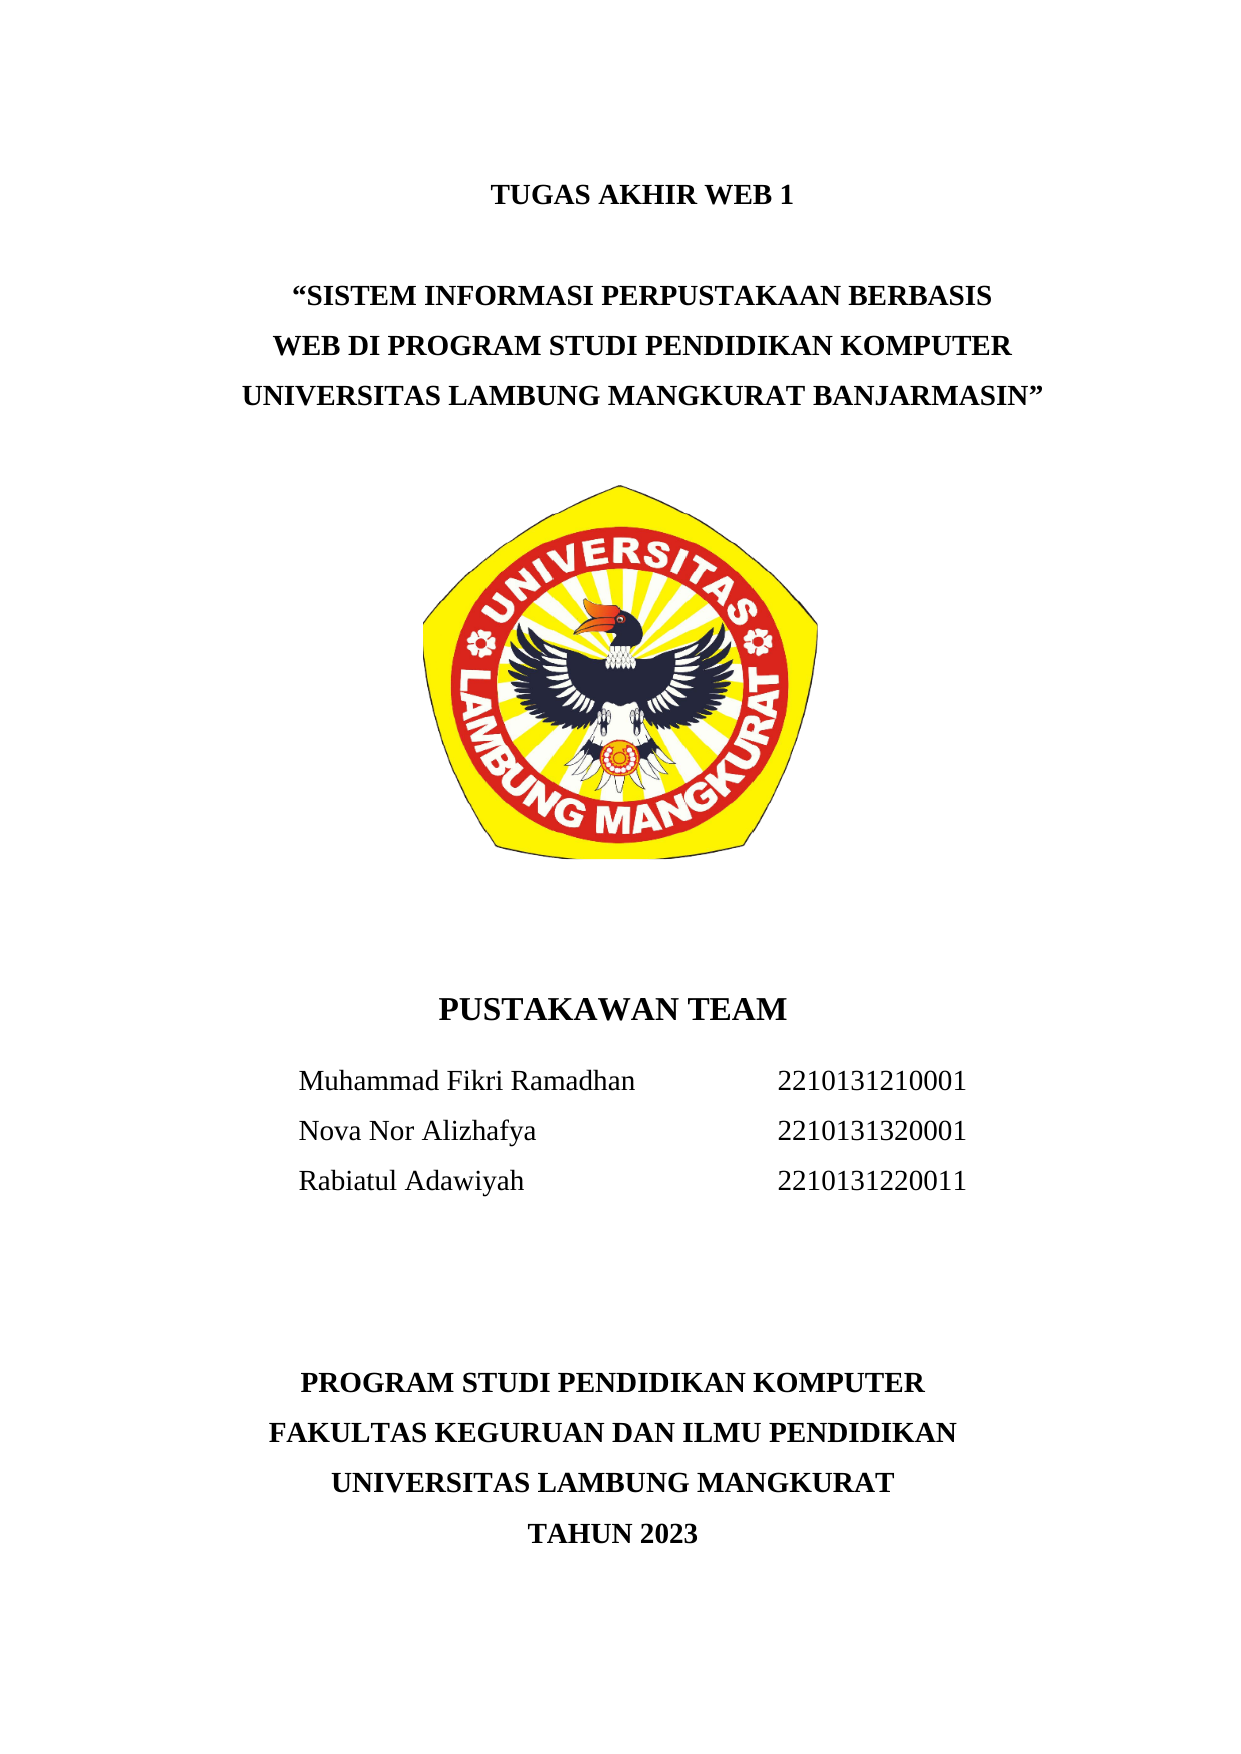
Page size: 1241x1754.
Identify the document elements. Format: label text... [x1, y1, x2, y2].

text Rabiatul Adawiyah 2210131220011 [298, 1163, 1063, 1197]
text PROGRAM STUDI PENDIDIKAN KOMPUTER [162, 1365, 1063, 1398]
text Muhammad Fikri Ramadhan 2210131210001 [298, 1063, 1063, 1096]
text Nova Nor Alizhafya 2210131320001 [298, 1113, 1063, 1147]
text UNIVERSITAS LAMBUNG MANGKURAT BANJARMASIN” [222, 378, 1063, 412]
text UNIVERSITAS LAMBUNG MANGKURAT [162, 1465, 1063, 1499]
text “SISTEM INFORMASI PERPUSTAKAAN BERBASIS [222, 278, 1063, 311]
text WEB DI PROGRAM STUDI PENDIDIKAN KOMPUTER [222, 328, 1063, 362]
text TAHUN 2023 [162, 1516, 1063, 1549]
picture [420, 485, 818, 857]
text TUGAS AKHIR WEB 1 [222, 177, 1063, 211]
text PUSTAKAWAN TEAM [177, 989, 960, 1027]
text FAKULTAS KEGURUAN DAN ILMU PENDIDIKAN [162, 1415, 1063, 1449]
